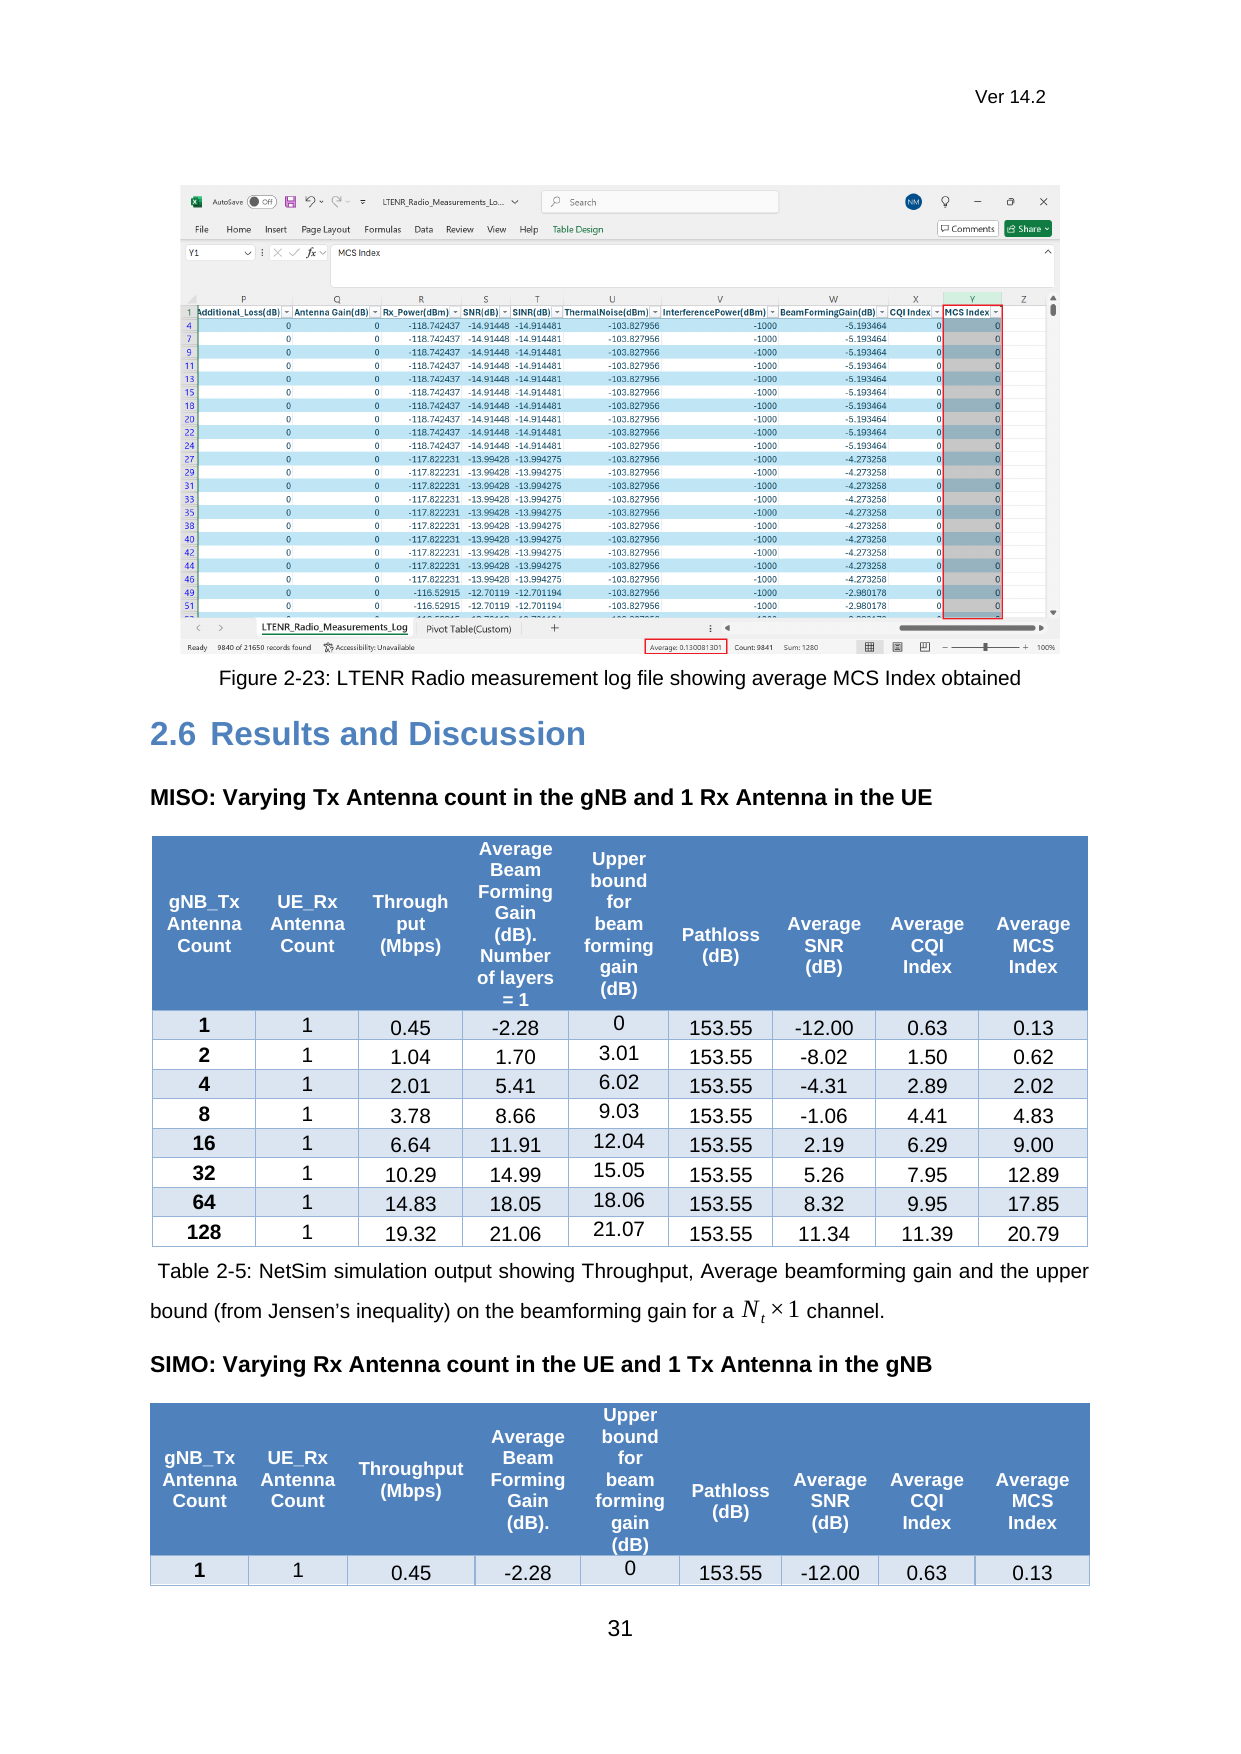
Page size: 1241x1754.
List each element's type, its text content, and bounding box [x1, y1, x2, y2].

table_cell 6.64 [359, 1129, 462, 1157]
picture [180, 185, 1060, 654]
table_cell 0 [569, 1011, 668, 1039]
table_cell 0.62 [979, 1040, 1087, 1069]
table_cell 1.70 [463, 1040, 568, 1069]
table_cell 10.29 [359, 1158, 462, 1187]
table_header Upper bound for beam forming gain (dB) [581, 1404, 679, 1555]
table_cell 153.55 [669, 1188, 772, 1216]
subtitle Results and Discussion [150, 714, 1090, 753]
table_header Average MCS Index [976, 1404, 1089, 1555]
table_cell 0.45 [348, 1556, 474, 1584]
table_cell 1 [256, 1070, 358, 1098]
table_cell 4.41 [876, 1099, 978, 1128]
table_cell 8.66 [463, 1099, 568, 1128]
table_cell 18.05 [463, 1188, 568, 1216]
table_cell -12.00 [773, 1011, 875, 1039]
table_cell 12.04 [569, 1129, 668, 1157]
table_cell -4.31 [773, 1070, 875, 1098]
table_header Average MCS Index [979, 838, 1087, 1010]
table_cell 1.04 [359, 1040, 462, 1069]
table_cell 11.91 [463, 1129, 568, 1157]
table_header Pathloss (dB) [669, 838, 772, 1010]
table_cell 2.01 [359, 1070, 462, 1098]
table_cell 12.89 [979, 1158, 1087, 1187]
table_cell 1 [256, 1099, 358, 1128]
table_cell 8.32 [773, 1188, 875, 1216]
table_cell 11.34 [773, 1217, 875, 1246]
table_cell 3.78 [359, 1099, 462, 1128]
table_cell 1 [151, 1556, 248, 1584]
table_cell 153.55 [669, 1011, 772, 1039]
table_cell 1 [256, 1188, 358, 1216]
table_cell -8.02 [773, 1040, 875, 1069]
table_cell 14.99 [463, 1158, 568, 1187]
table_cell 3.01 [569, 1040, 668, 1069]
table_cell 2.02 [979, 1070, 1087, 1098]
table_header Upper bound for beam forming gain (dB) [569, 838, 668, 1010]
table_cell 9.03 [569, 1099, 668, 1128]
table_cell 2 [153, 1040, 255, 1069]
table_cell 128 [153, 1217, 255, 1246]
table_cell 18.06 [569, 1188, 668, 1216]
table_cell 8 [153, 1099, 255, 1128]
table_header gNB_Tx Antenna Count [151, 1404, 248, 1555]
table_cell 153.55 [669, 1040, 772, 1069]
table_cell -12.00 [782, 1556, 878, 1584]
table_cell 1 [153, 1011, 255, 1039]
table_cell -2.28 [476, 1556, 580, 1584]
table_cell 11.39 [876, 1217, 978, 1246]
table_cell 1 [256, 1011, 358, 1039]
table_cell 21.06 [463, 1217, 568, 1246]
table_cell 32 [153, 1158, 255, 1187]
table_header Throughput (Mbps) [359, 838, 462, 1010]
table_header Average SNR (dB) [773, 838, 875, 1010]
table_cell 7.95 [876, 1158, 978, 1187]
table_cell 153.55 [669, 1070, 772, 1098]
table_cell 0.13 [979, 1011, 1087, 1039]
table_header Average Beam Forming Gain (dB). Number of layers = 1 [463, 838, 568, 1010]
table_cell 153.55 [669, 1099, 772, 1128]
table_cell 9.00 [979, 1129, 1087, 1157]
table_cell 19.32 [359, 1217, 462, 1246]
table_cell 0 [581, 1556, 679, 1584]
table_cell 2.19 [773, 1129, 875, 1157]
table_header Average CQI Index [879, 1404, 974, 1555]
table_cell 1.50 [876, 1040, 978, 1069]
table_cell 153.55 [669, 1217, 772, 1246]
table_cell 20.79 [979, 1217, 1087, 1246]
table_header Pathloss (dB) [680, 1404, 781, 1555]
table_cell 14.83 [359, 1188, 462, 1216]
table_cell 1 [256, 1158, 358, 1187]
table_cell 4.83 [979, 1099, 1087, 1128]
table_cell 9.95 [876, 1188, 978, 1216]
table_cell 0.63 [879, 1556, 974, 1584]
table_cell -2.28 [463, 1011, 568, 1039]
table_cell 6.29 [876, 1129, 978, 1157]
table_cell 2.89 [876, 1070, 978, 1098]
table_cell 4 [153, 1070, 255, 1098]
table_cell 6.02 [569, 1070, 668, 1098]
table_header Average Beam Forming Gain (dB). [476, 1404, 580, 1555]
table_cell 15.05 [569, 1158, 668, 1187]
table_cell 153.55 [669, 1129, 772, 1157]
table_cell 0.45 [359, 1011, 462, 1039]
table_cell 1 [256, 1129, 358, 1157]
table_cell 0.13 [976, 1556, 1089, 1584]
table_cell 17.85 [979, 1188, 1087, 1216]
text SIMO: Varying Rx Antenna count in the UE and 1 Tx Antenna in the gNB [150, 1351, 1090, 1377]
table_header UE_Rx Antenna Count [249, 1404, 347, 1555]
table_cell 0.63 [876, 1011, 978, 1039]
table_header Throughput (Mbps) [348, 1404, 474, 1555]
table_header Average CQI Index [876, 838, 978, 1010]
table_cell 1 [256, 1217, 358, 1246]
table_cell 64 [153, 1188, 255, 1216]
table_cell 5.26 [773, 1158, 875, 1187]
table_cell 16 [153, 1129, 255, 1157]
text MISO: Varying Tx Antenna count in the gNB and 1 Rx Antenna in the UE [150, 784, 1090, 811]
table_cell 1 [249, 1556, 347, 1584]
table_header Average SNR (dB) [782, 1404, 878, 1555]
table_header gNB_Tx Antenna Count [153, 838, 255, 1010]
table_header UE_Rx Antenna Count [256, 838, 358, 1010]
table_cell 5.41 [463, 1070, 568, 1098]
table_cell 153.55 [680, 1556, 781, 1584]
table_cell 153.55 [669, 1158, 772, 1187]
table_cell -1.06 [773, 1099, 875, 1128]
table_cell 1 [256, 1040, 358, 1069]
table_cell 21.07 [569, 1217, 668, 1246]
